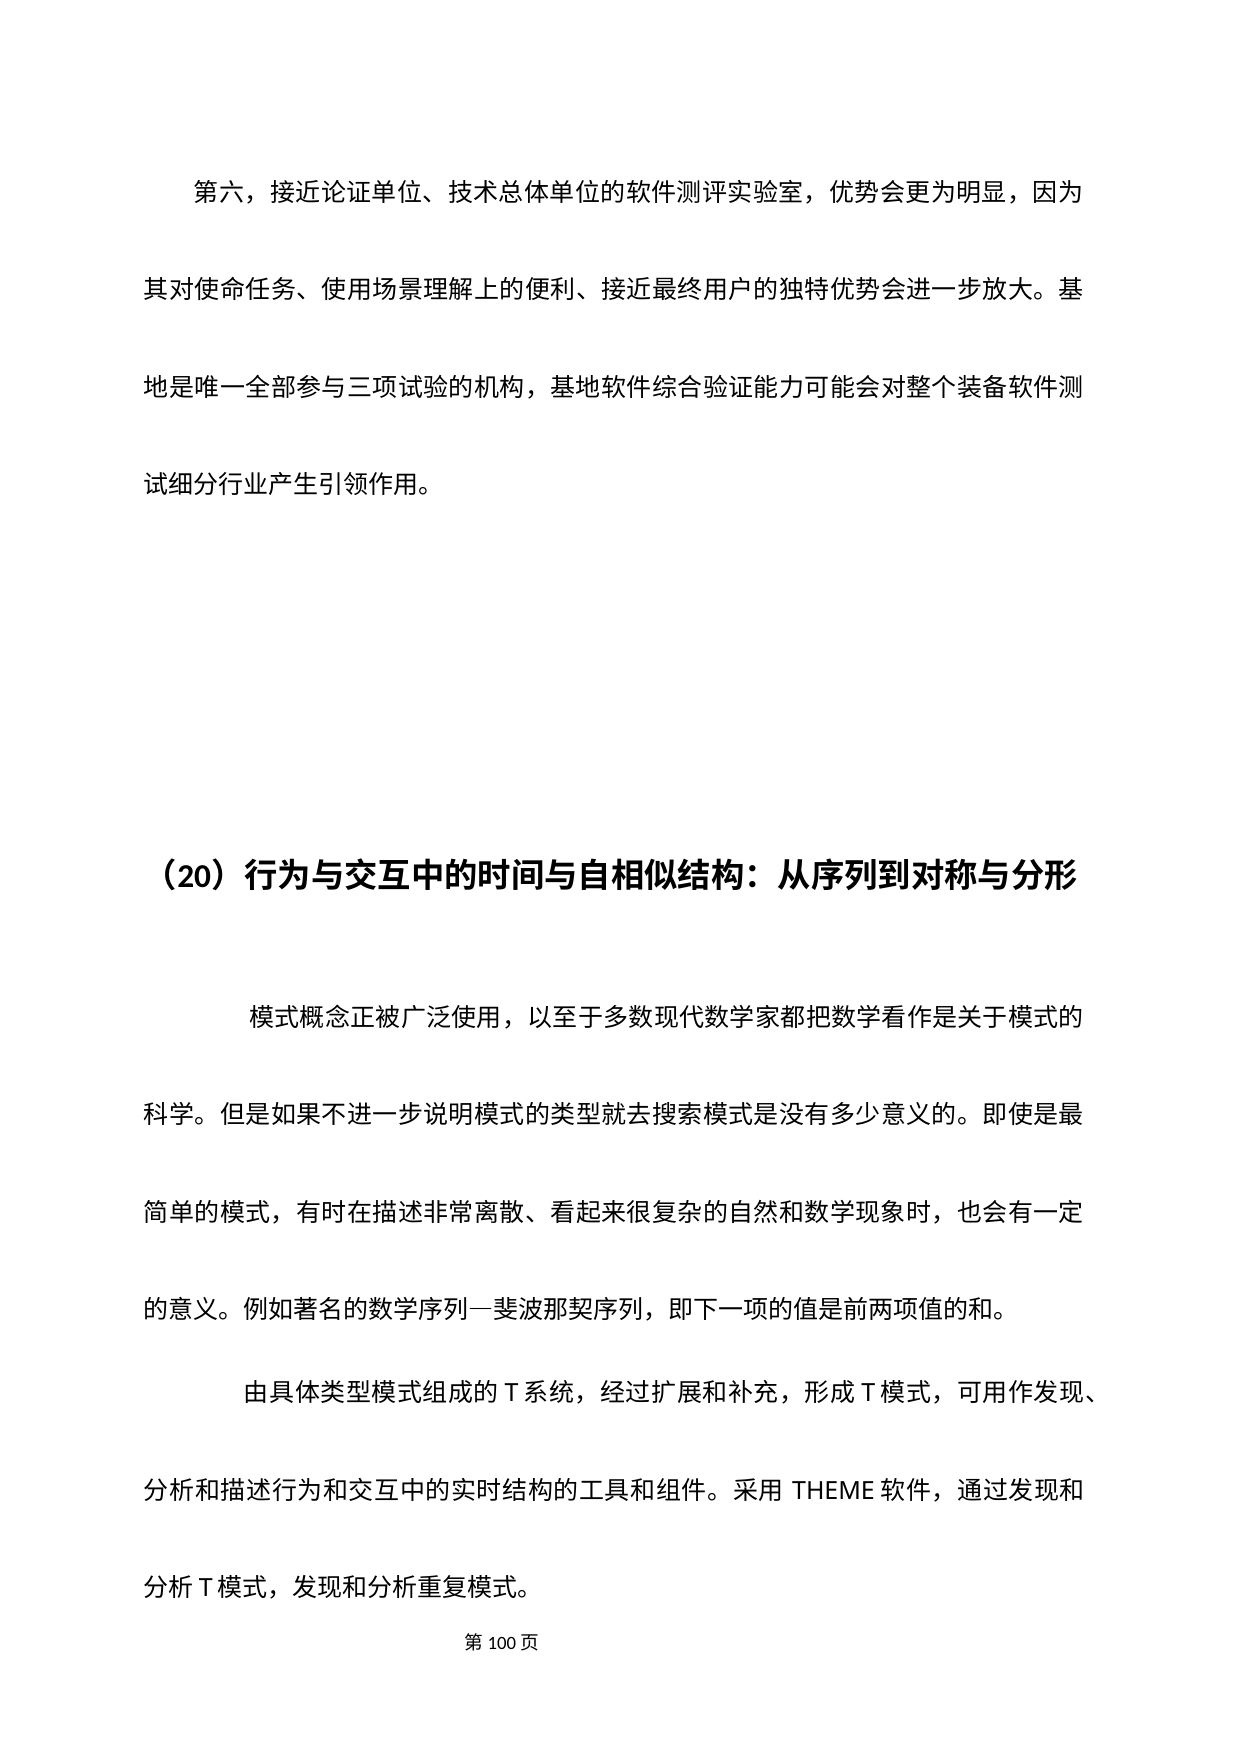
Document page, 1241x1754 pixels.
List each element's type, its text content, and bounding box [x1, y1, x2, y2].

text 模式概念正被广泛使用，以至于多数现代数学家都把数学看作是关于模式的科学。但是如果不进一步说明模式的类型就去搜索模式是没有多少意义的。即使是最简单的模式，有时在描述非常离散、看起来很复杂的自然和数学现象时，也会有一定的意义。例如著名的数学序列—斐波那契序列，即下一项的值是前两项值的和。 [144, 983, 1085, 1340]
text 由具体类型模式组成的T系统，经过扩展和补充，形成T模式，可用作发现、分析和描述行为和交互中的实时结构的工具和组件。采用THEME软件，通过发现和分析T模式，发现和分析重复模式。 [144, 1358, 1085, 1618]
text 第六，接近论证单位、技术总体单位的软件测评实验室，优势会更为明显，因为其对使命任务、使用场景理解上的便利、接近最终用户的独特优势会进一步放大。基地是唯一全部参与三项试验的机构，基地软件综合验证能力可能会对整个装备软件测试细分行业产生引领作用。 [144, 158, 1085, 515]
subtitle （20）行为与交互中的时间与自相似结构：从序列到对称与分形 [144, 840, 1085, 905]
